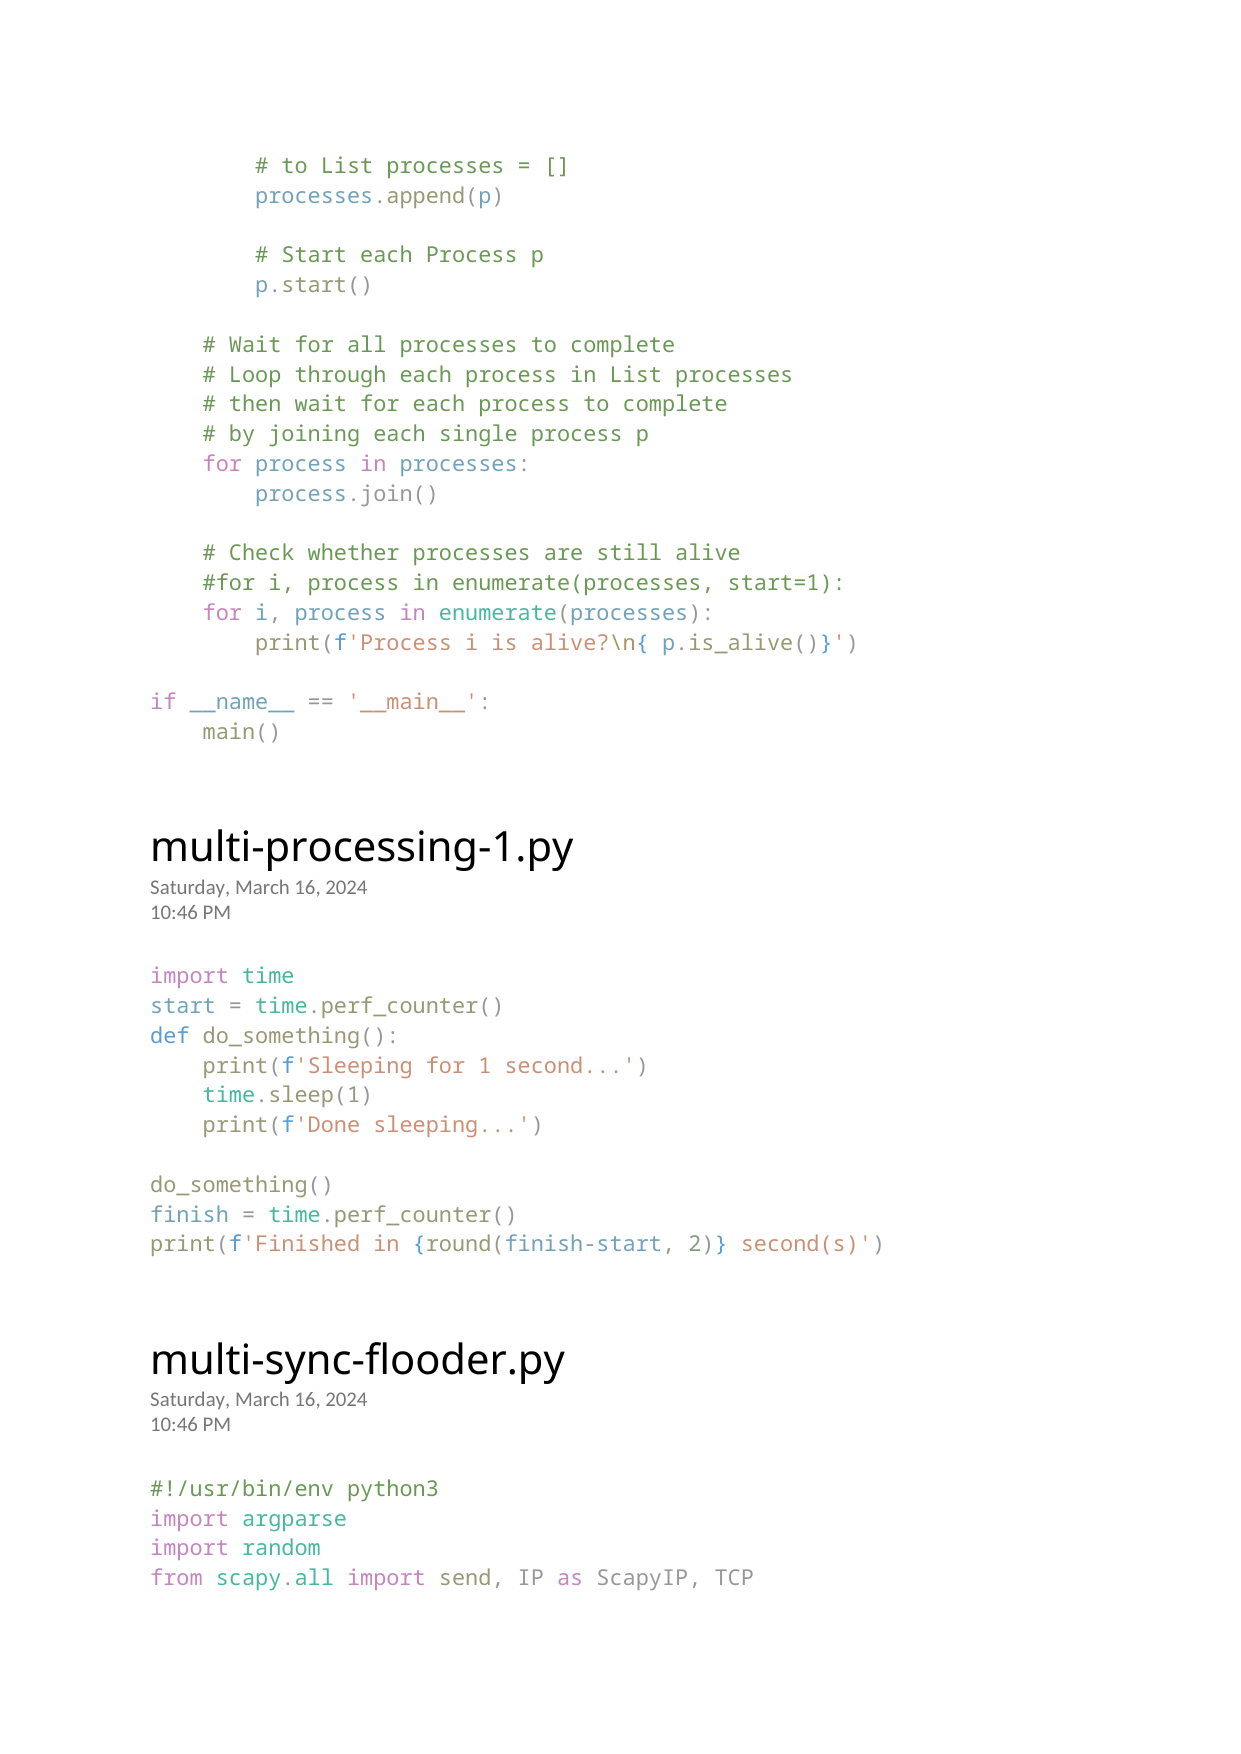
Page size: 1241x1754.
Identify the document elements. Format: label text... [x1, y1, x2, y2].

text main() [150, 716, 1090, 746]
text import random [150, 1532, 1090, 1562]
text multi-sync-flooder.py [150, 1329, 1090, 1386]
text 10:46 PM [150, 1412, 1090, 1437]
text print(f'Process i is alive?\n{ p.is_alive()}') [150, 627, 1090, 656]
text for i, process in enumerate(processes): [150, 597, 1090, 627]
text # Start each Process p [150, 239, 1090, 269]
text # to List processes = [] [150, 150, 1090, 180]
text start = time.perf_counter() [150, 990, 1090, 1020]
text # by joining each single process p [150, 418, 1090, 448]
text # Wait for all processes to complete [150, 329, 1090, 358]
text Saturday, March 16, 2024 [150, 1386, 1090, 1412]
text import argparse [150, 1502, 1090, 1532]
text for process in processes: [150, 448, 1090, 478]
text #!/usr/bin/env python3 [150, 1473, 1090, 1502]
text time.sleep(1) [150, 1079, 1090, 1109]
text multi-processing-1.py [150, 817, 1090, 874]
text def do_something(): [150, 1020, 1090, 1050]
text import time [150, 960, 1090, 990]
text Saturday, March 16, 2024 [150, 874, 1090, 899]
text print(f'Finished in {round(finish-start, 2)} second(s)') [150, 1228, 1090, 1258]
text # Loop through each process in List processes [150, 358, 1090, 388]
text 10:46 PM [150, 899, 1090, 925]
text p.start() [150, 269, 1090, 299]
text # then wait for each process to complete [150, 388, 1090, 418]
text print(f'Done sleeping...') [150, 1109, 1090, 1139]
text finish = time.perf_counter() [150, 1199, 1090, 1228]
text do_something() [150, 1169, 1090, 1199]
text # Check whether processes are still alive [150, 537, 1090, 567]
text if __name__ == '__main__': [150, 686, 1090, 716]
text from scapy.all import send, IP as ScapyIP, TCP [150, 1562, 1090, 1592]
text #for i, process in enumerate(processes, start=1): [150, 567, 1090, 597]
text processes.append(p) [150, 180, 1090, 209]
text process.join() [150, 478, 1090, 507]
text print(f'Sleeping for 1 second...') [150, 1050, 1090, 1079]
